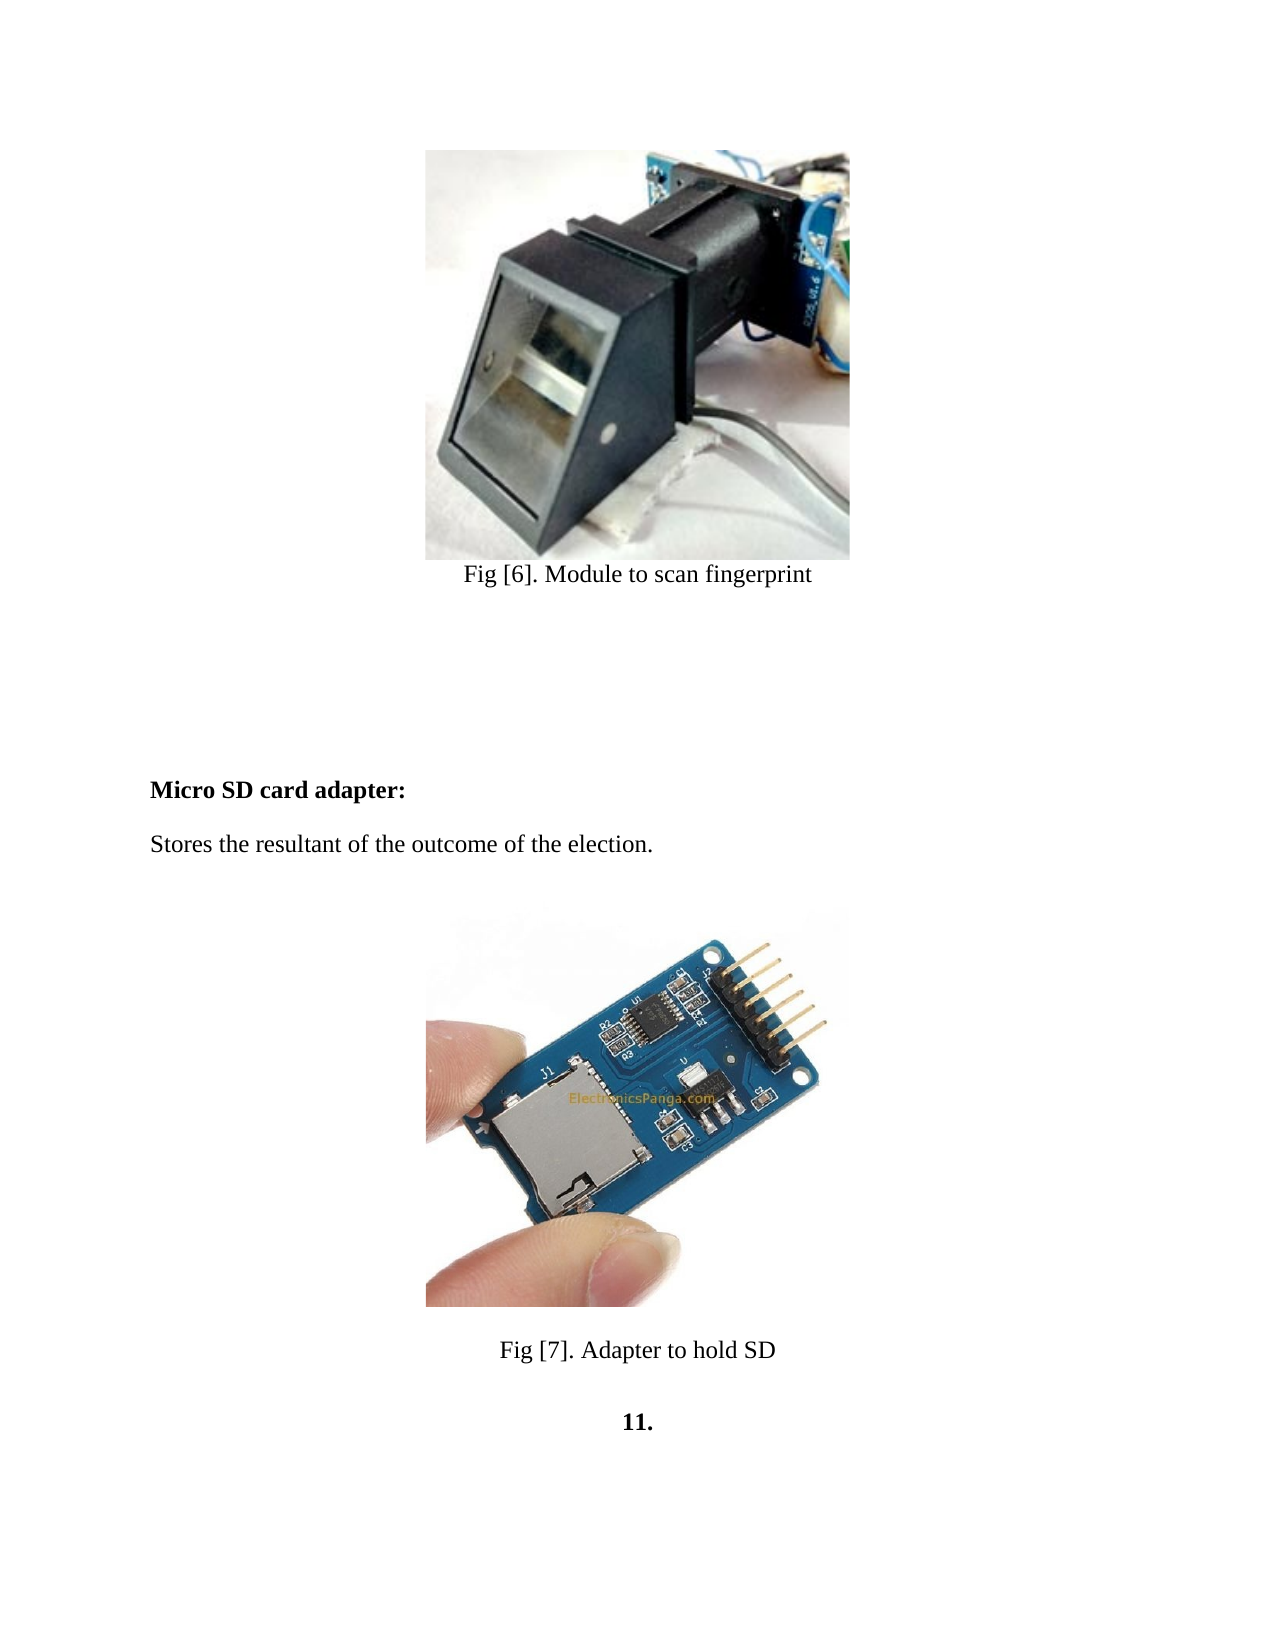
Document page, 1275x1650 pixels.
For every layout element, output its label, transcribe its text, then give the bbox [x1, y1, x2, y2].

text 11. [150, 1407, 1125, 1436]
picture [425, 882, 850, 1307]
text Micro SD card adapter: [150, 775, 1125, 804]
text Fig [6]. Module to scan fingerprint [150, 559, 1125, 588]
text Stores the resultant of the outcome of the election. [150, 829, 1125, 858]
text Fig [7]. Adapter to hold SD [150, 1335, 1125, 1364]
picture [425, 150, 850, 560]
